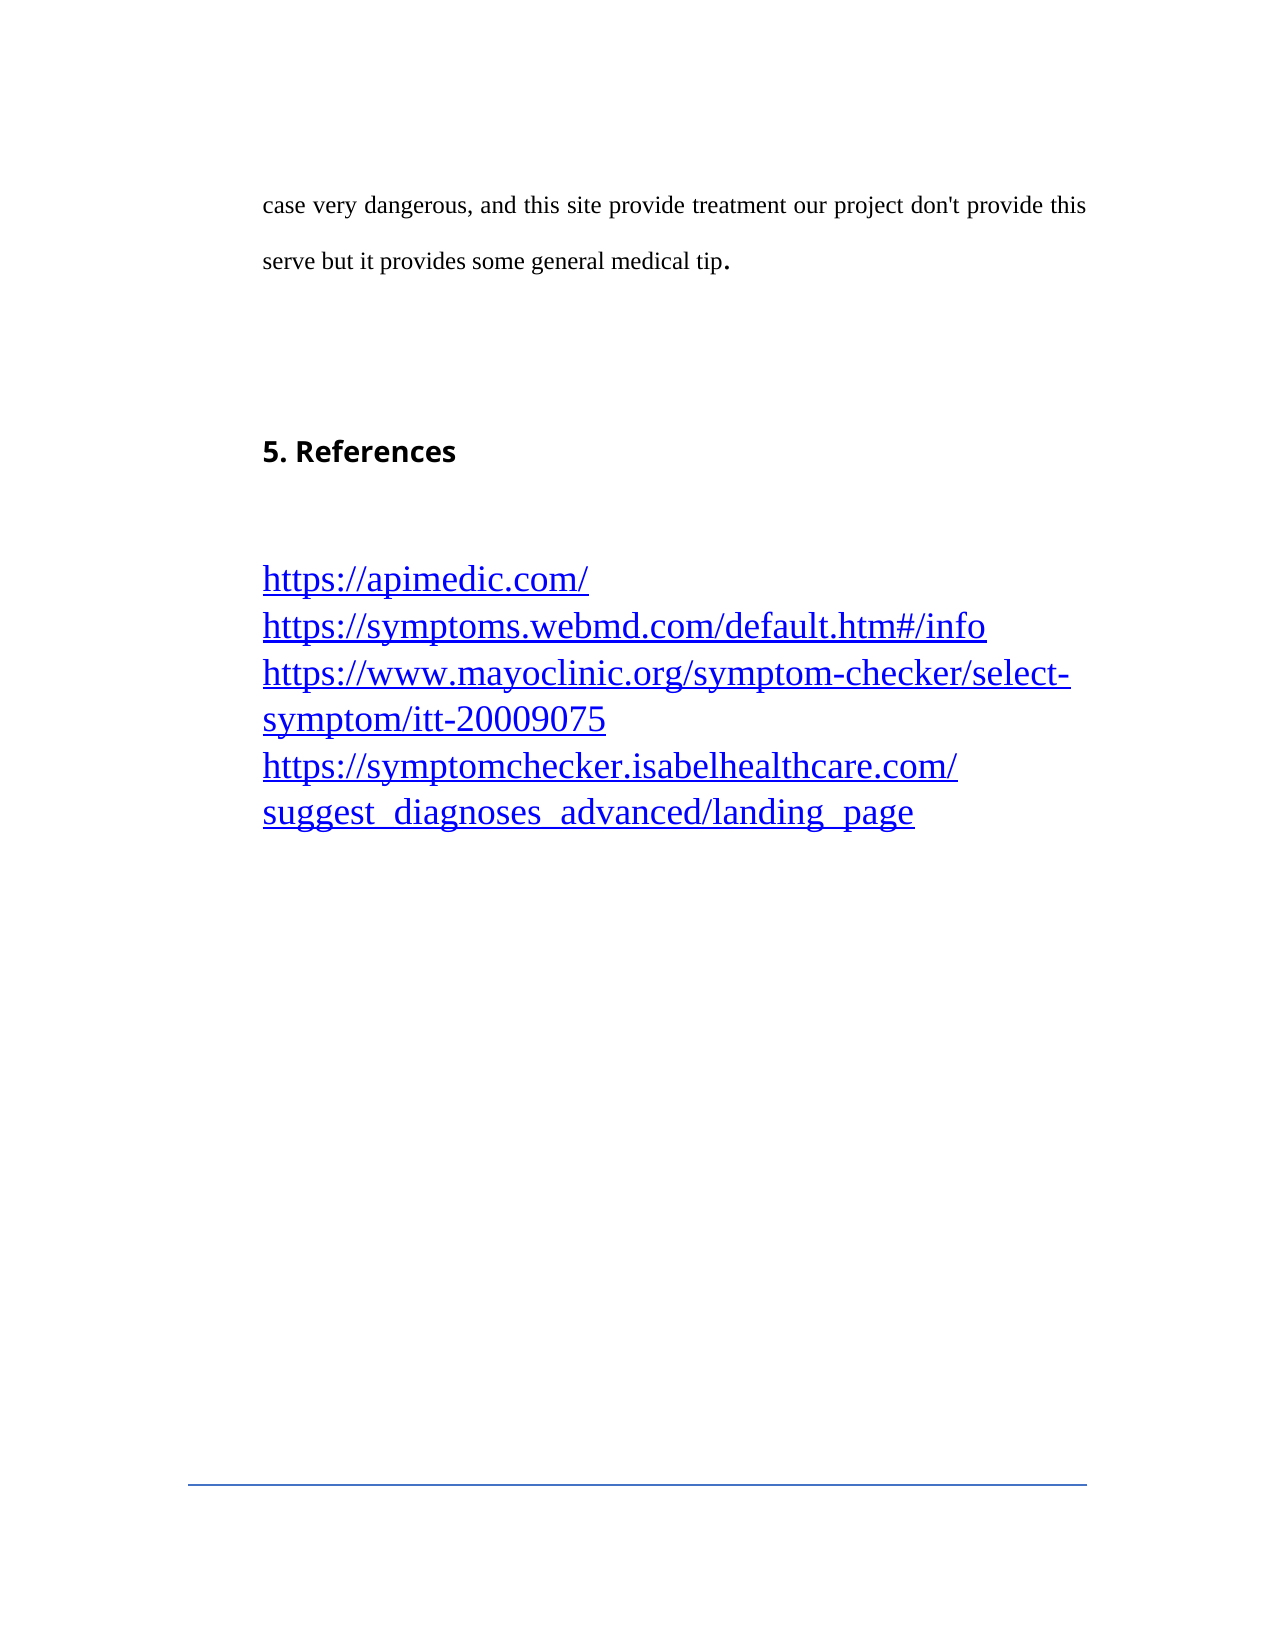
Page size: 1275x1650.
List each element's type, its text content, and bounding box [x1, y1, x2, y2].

list https://symptoms.webmd.com/default.htm#/info [262, 603, 1087, 646]
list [262, 190, 1087, 276]
list https://symptomchecker.isabelhealthcare.com/suggest_diagnoses_advanced/landing_page [262, 743, 1087, 833]
list https://apimedic.com/ [262, 557, 1087, 600]
subtitle 5. References [187, 431, 1087, 471]
list https://www.mayoclinic.org/symptom-checker/select-symptom/itt-20009075 [262, 650, 1087, 739]
